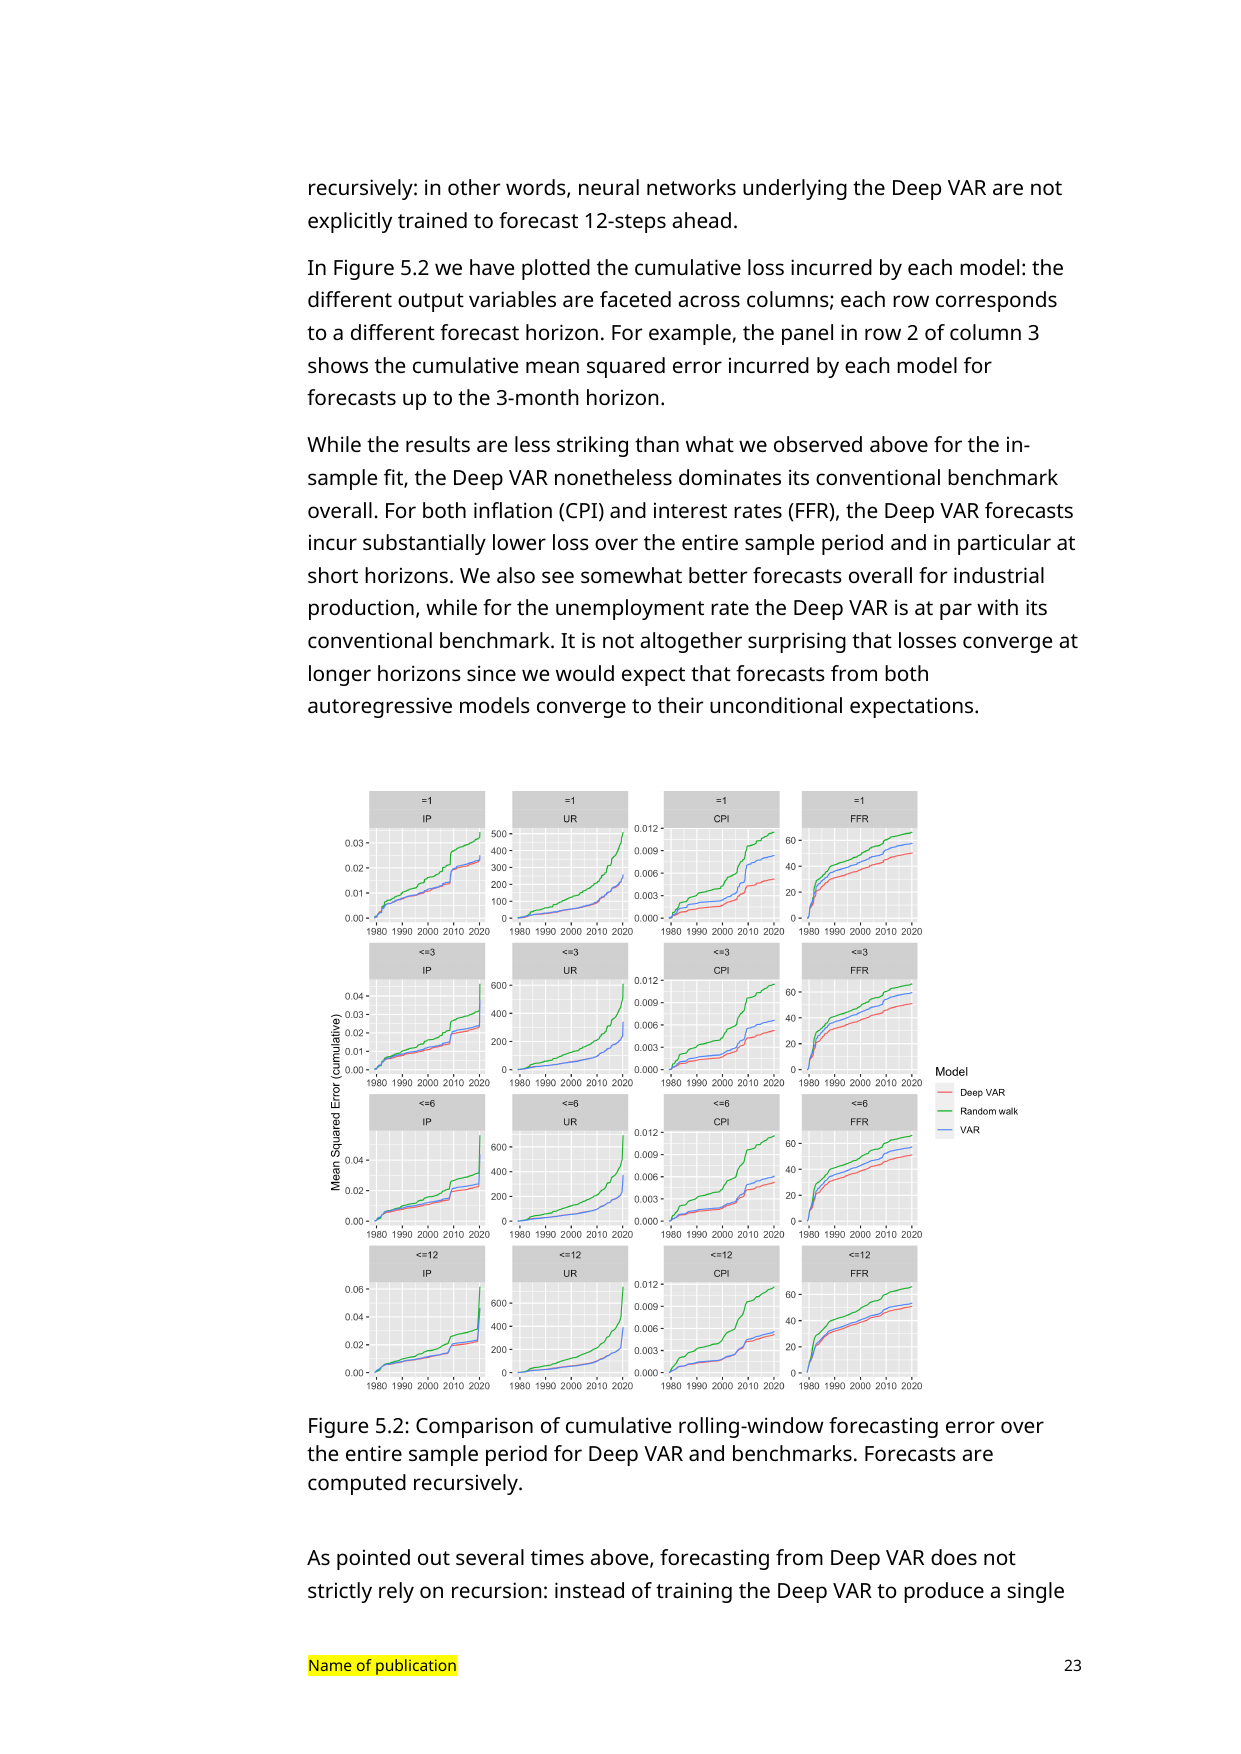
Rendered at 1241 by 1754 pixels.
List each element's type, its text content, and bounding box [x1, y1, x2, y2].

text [307, 173, 1081, 234]
picture [326, 785, 1029, 1411]
text While the results are less striking than what we observed above for the in-sample fit, the Deep VAR nonetheless dominates its conventional benchmark overall. For both inflation (CPI) and interest rates (FFR), the Deep VAR forecasts incur substantially lower loss over the entire sample period and in particular at short horizons. We also see somewhat better forecasts overall for industrial production, while for the unemployment rate the Deep VAR is at par with its conventional benchmark. It is not altogether surprising that losses converge at longer horizons since we would expect that forecasts from both autoregressive models converge to their unconditional expectations. [307, 431, 1081, 720]
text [307, 1543, 1081, 1604]
text In Figure 5.2 we have plotted the cumulative loss incurred by each model: the different output variables are faceted across columns; each row corresponds to a different forecast horizon. For example, the panel in row 2 of column 3 shows the cumulative mean squared error incurred by each model for forecasts up to the 3-month horizon. [307, 253, 1081, 412]
